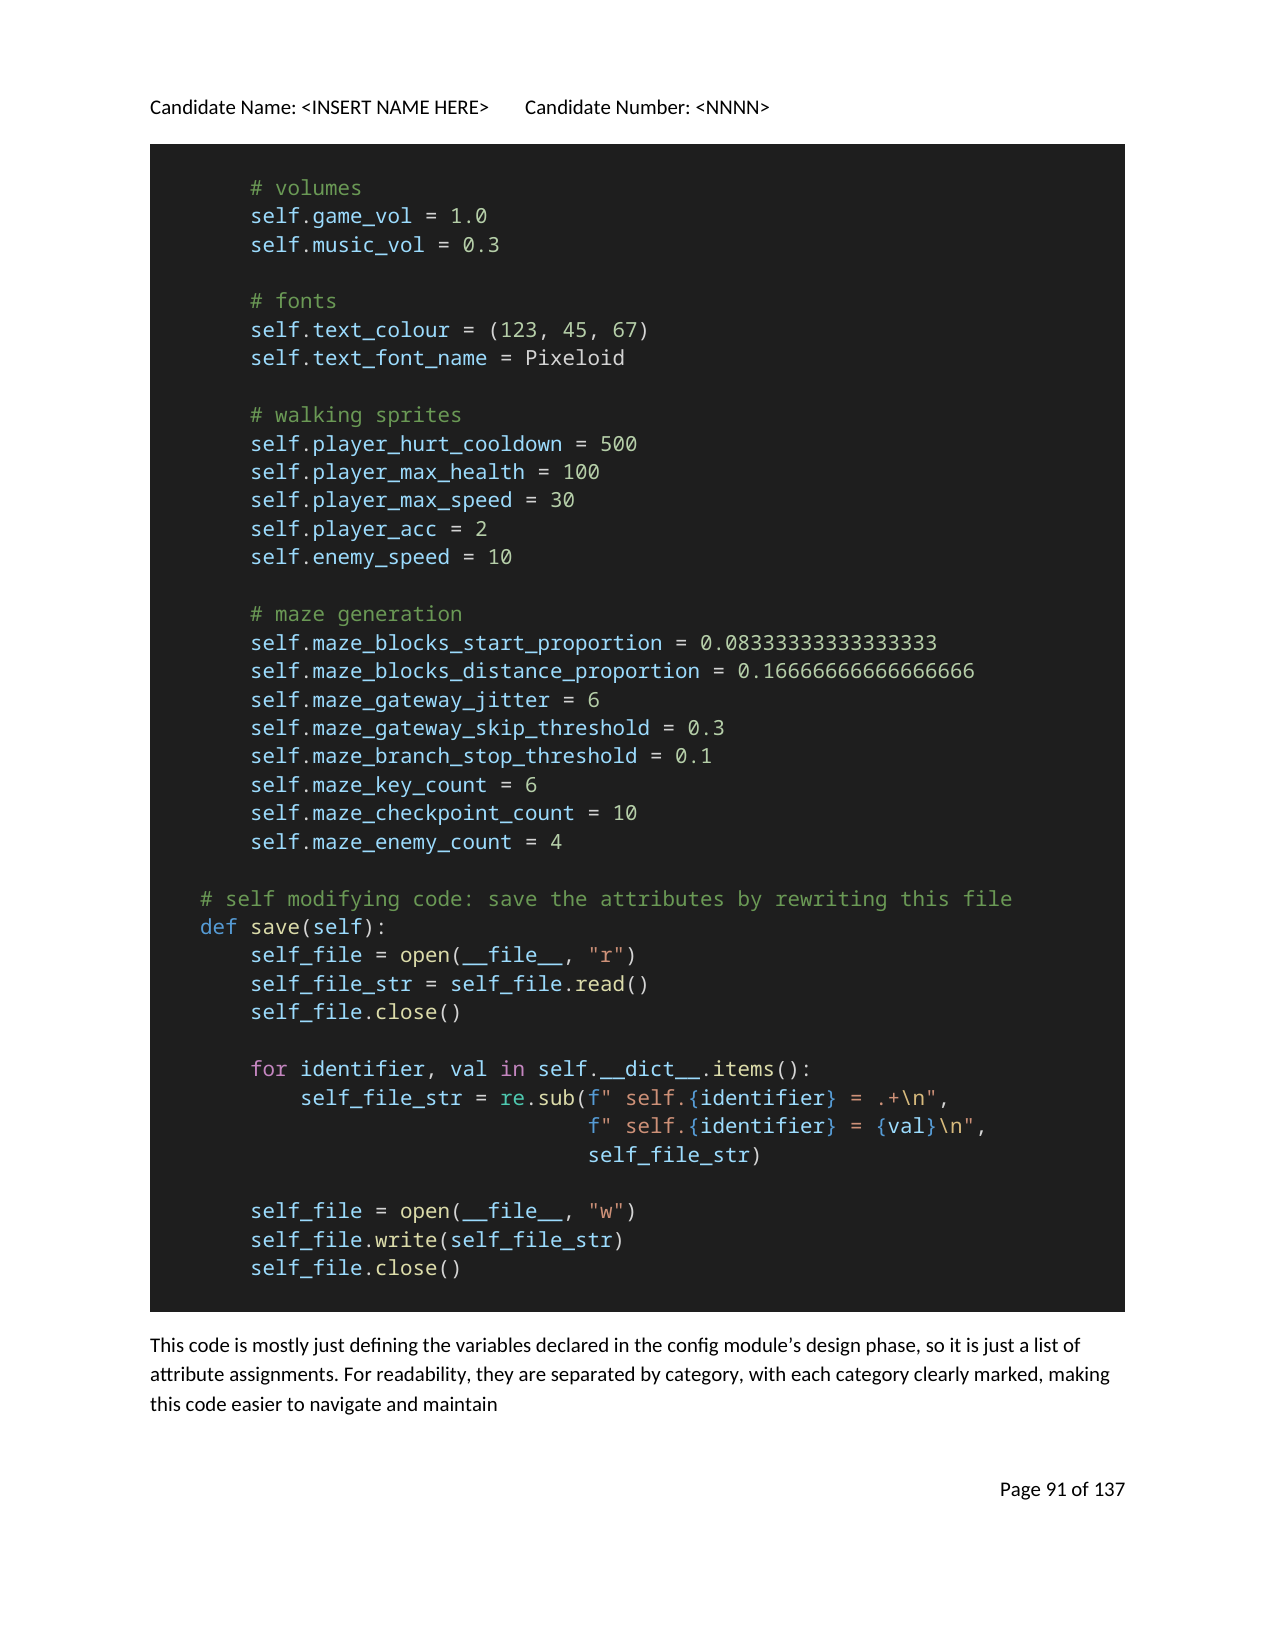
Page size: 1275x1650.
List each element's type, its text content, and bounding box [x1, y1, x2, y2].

text self.text_colour = (123, 45, 67) [150, 315, 1125, 343]
text for identifier, val in self.__dict__.items(): [150, 1054, 1125, 1083]
text self.enemy_speed = 10 [150, 542, 1125, 571]
text self_file_str) [150, 1140, 1125, 1168]
text self_file = open(__file__, "w") [150, 1197, 1125, 1225]
text self.text_font_name = Pixeloid [150, 343, 1125, 372]
text self.maze_blocks_start_proportion = 0.08333333333333333 [150, 628, 1125, 656]
text self.player_max_health = 100 [150, 457, 1125, 486]
text self.maze_gateway_jitter = 6 [150, 685, 1125, 713]
text self.maze_key_count = 6 [150, 770, 1125, 798]
text # self modifying code: save the attributes by rewriting this file [150, 884, 1125, 912]
text self.player_hurt_cooldown = 500 [150, 429, 1125, 457]
text # maze generation [150, 599, 1125, 628]
text def save(self): [150, 912, 1125, 941]
text # volumes [150, 173, 1125, 201]
text self_file = open(__file__, "r") [150, 941, 1125, 969]
text self_file.close() [150, 1253, 1125, 1282]
text self.maze_branch_stop_threshold = 0.1 [150, 742, 1125, 770]
text self_file.write(self_file_str) [150, 1225, 1125, 1253]
text self.player_acc = 2 [150, 514, 1125, 542]
text self.game_vol = 1.0 [150, 201, 1125, 230]
text f" self.{identifier} = {val}\n", [150, 1111, 1125, 1140]
text self.maze_gateway_skip_threshold = 0.3 [150, 713, 1125, 742]
text self.music_vol = 0.3 [150, 230, 1125, 258]
text self.maze_checkpoint_count = 10 [150, 798, 1125, 827]
text # walking sprites [150, 400, 1125, 429]
text self_file_str = self_file.read() [150, 969, 1125, 997]
text self.maze_blocks_distance_proportion = 0.16666666666666666 [150, 656, 1125, 685]
text self.maze_enemy_count = 4 [150, 827, 1125, 855]
text # fonts [150, 287, 1125, 315]
text self.player_max_speed = 30 [150, 486, 1125, 514]
text self_file_str = re.sub(f" self.{identifier} = .+\n", [150, 1083, 1125, 1111]
text self_file.close() [150, 997, 1125, 1026]
text This code is mostly just defining the variables declared in the config module’s design phase, so it is just a list of attribute assignments. For readability, they are separated by category, with each category clearly marked, making this code easier to navigate and maintain [150, 1332, 1125, 1416]
